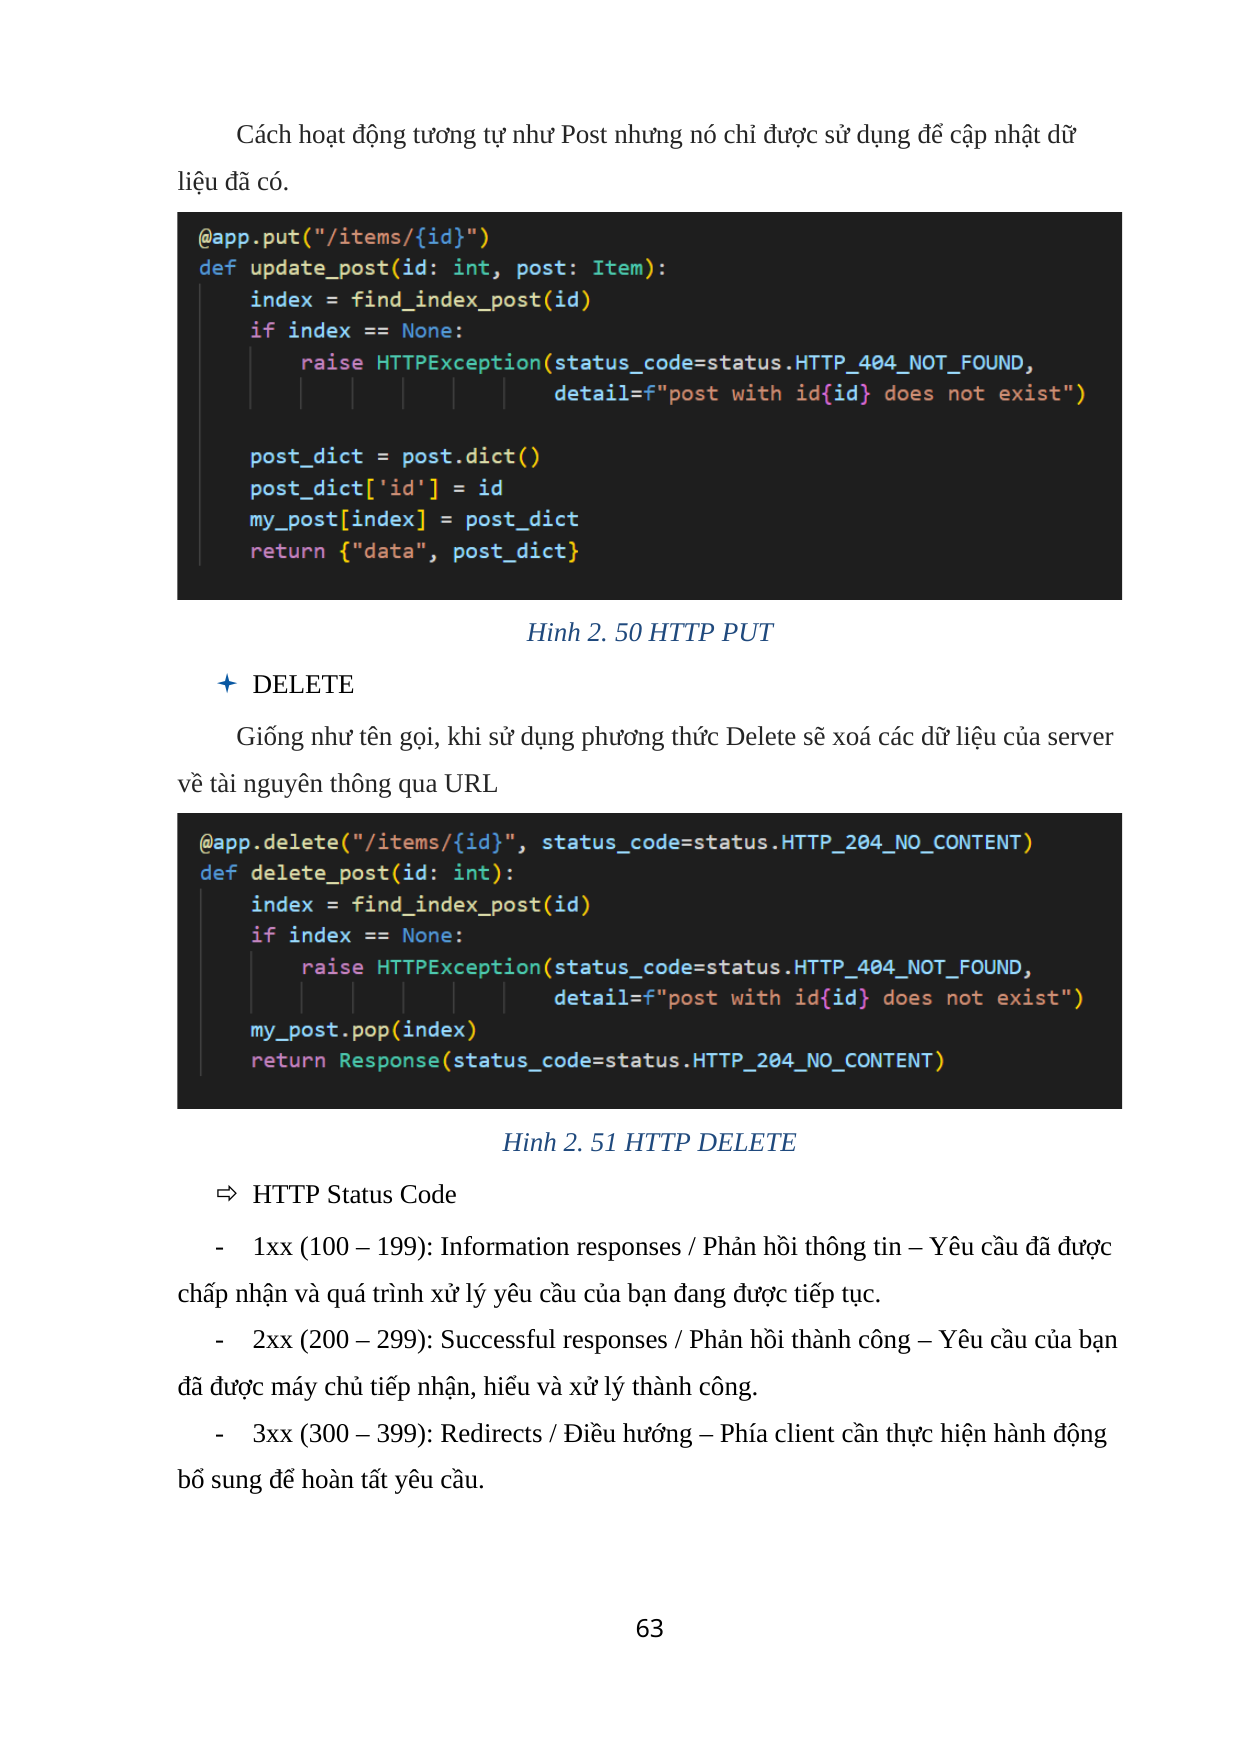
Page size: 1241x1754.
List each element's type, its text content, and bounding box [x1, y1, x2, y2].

text Hinh 2. 50 HTTP PUT [177, 616, 1122, 647]
list 3xx (300 – 399): Redirects / Điều hướng – Phía client cần thực hiện hành động bổ sung để hoàn tất yêu cầu. [177, 1417, 1122, 1494]
list 2xx (200 – 299): Successful responses / Phản hồi thành công – Yêu cầu của bạn đã được máy chủ tiếp nhận, hiểu và xử lý thành công. [177, 1323, 1122, 1401]
picture [177, 212, 1123, 600]
text Giống như tên gọi, khi sử dụng phương thức Delete sẽ xoá các dữ liệu của server về tài nguyên thông qua URL [177, 720, 1122, 798]
list DELETE [215, 668, 1122, 699]
picture [177, 813, 1123, 1109]
text Cách hoạt động tương tự như Post nhưng nó chỉ được sử dụng để cập nhật dữ liệu đã có. [177, 118, 1122, 212]
list HTTP Status Code [215, 1178, 1122, 1209]
text Hinh 2. 51 HTTP DELETE [177, 1126, 1122, 1157]
list 1xx (100 – 199): Information responses / Phản hồi thông tin – Yêu cầu đã được chấp nhận và quá trình xử lý yêu cầu của bạn đang được tiếp tục. [177, 1230, 1122, 1308]
